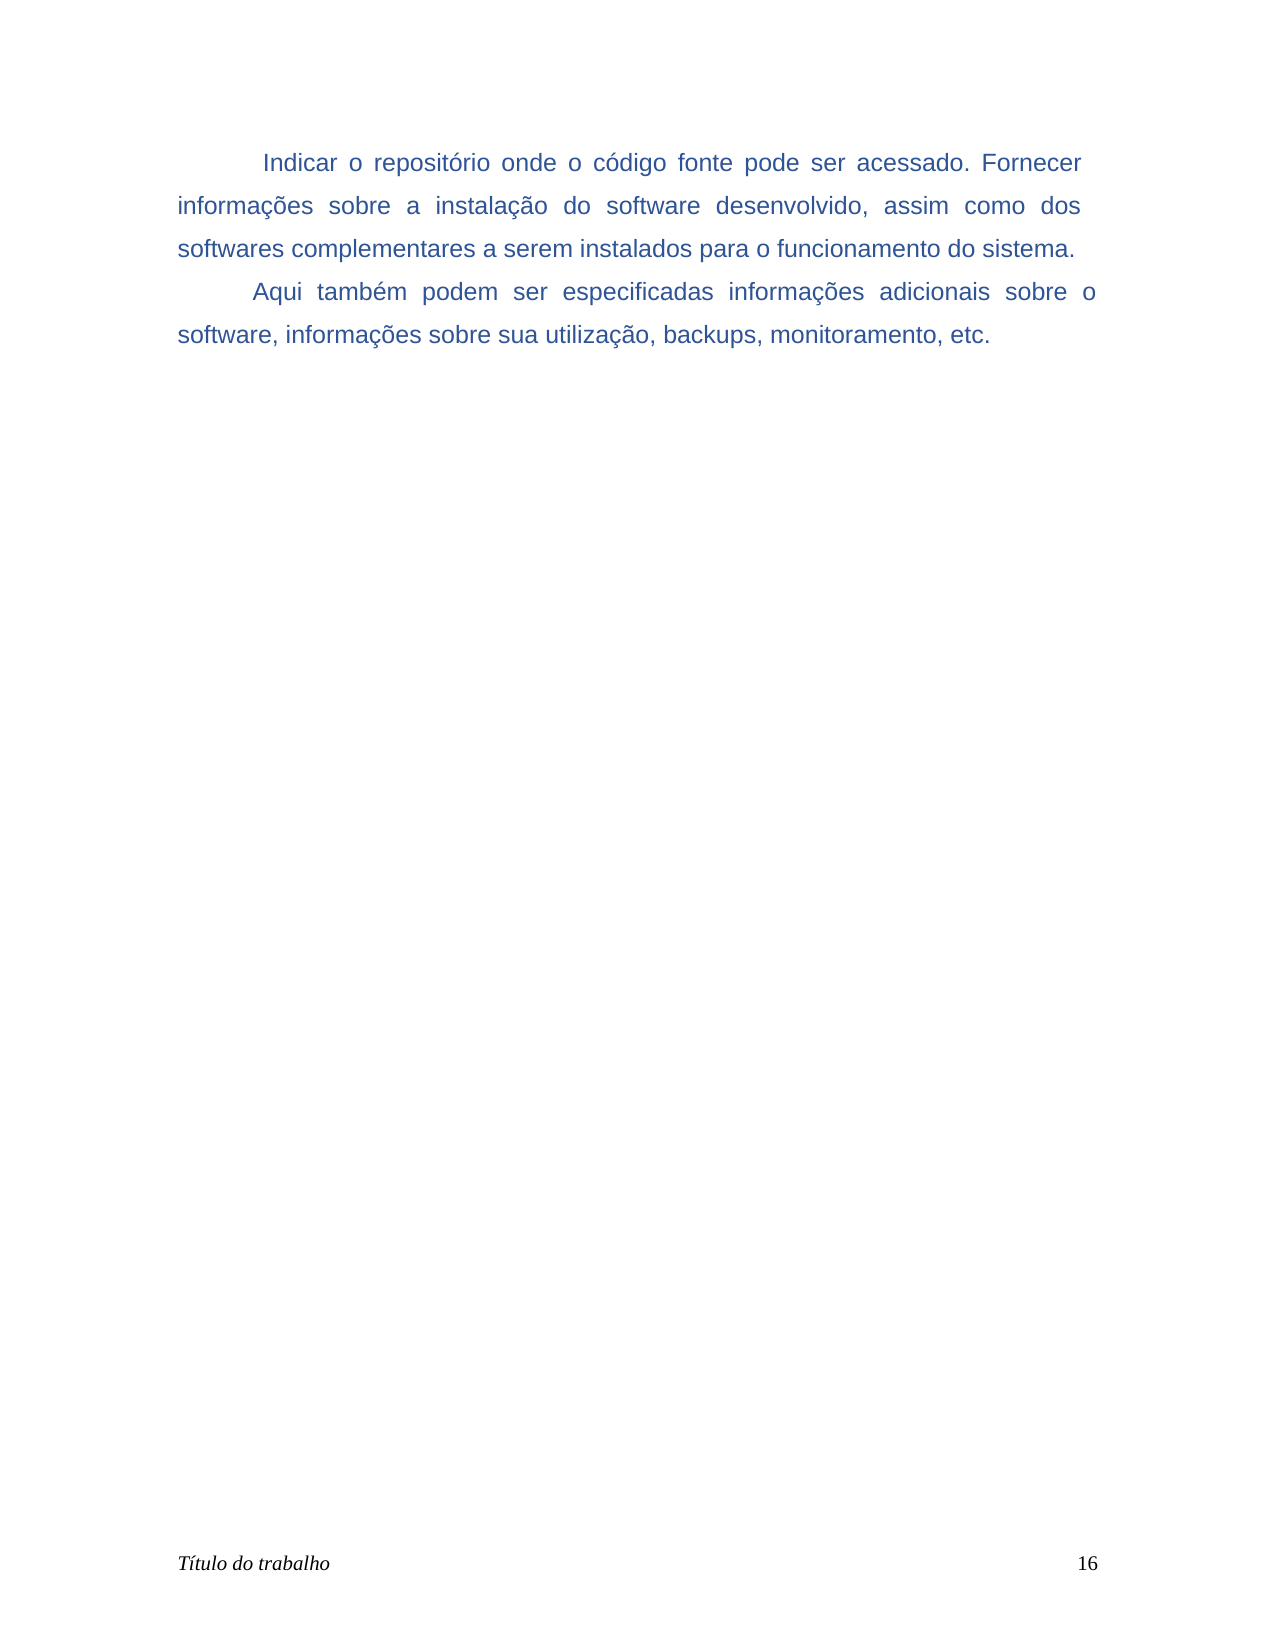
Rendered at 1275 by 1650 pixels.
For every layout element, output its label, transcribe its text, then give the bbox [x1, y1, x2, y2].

text Aqui também podem ser especificadas informações adicionais sobre o software, informações sobre sua utilização, backups, monitoramento, etc. [177, 277, 1098, 349]
text Indicar o repositório onde o código fonte pode ser acessado. Fornecer informações sobre a instalação do software desenvolvido, assim como dos softwares complementares a serem instalados para o funcionamento do sistema. [177, 148, 1083, 263]
